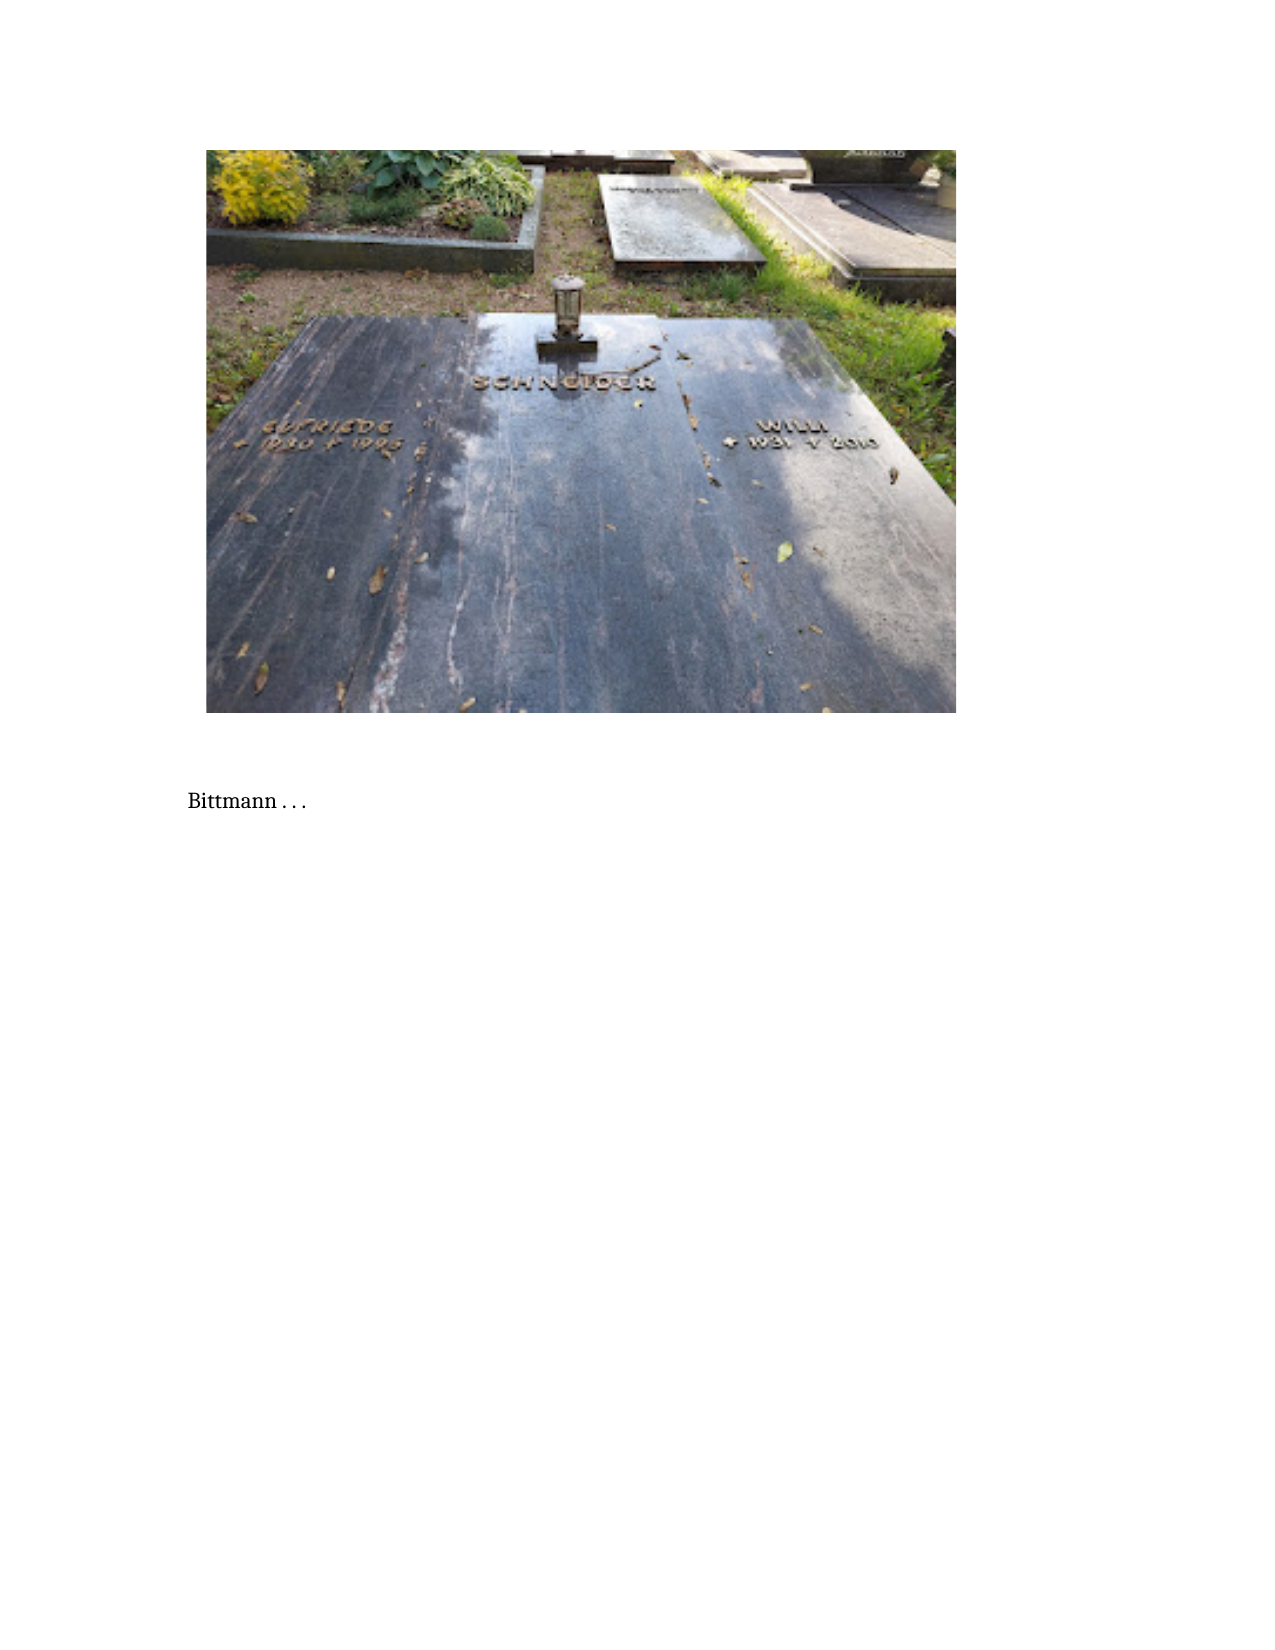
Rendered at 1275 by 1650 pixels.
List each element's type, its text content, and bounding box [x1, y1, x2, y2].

picture [206, 150, 957, 713]
text Bittmann . . . [187, 788, 1087, 814]
